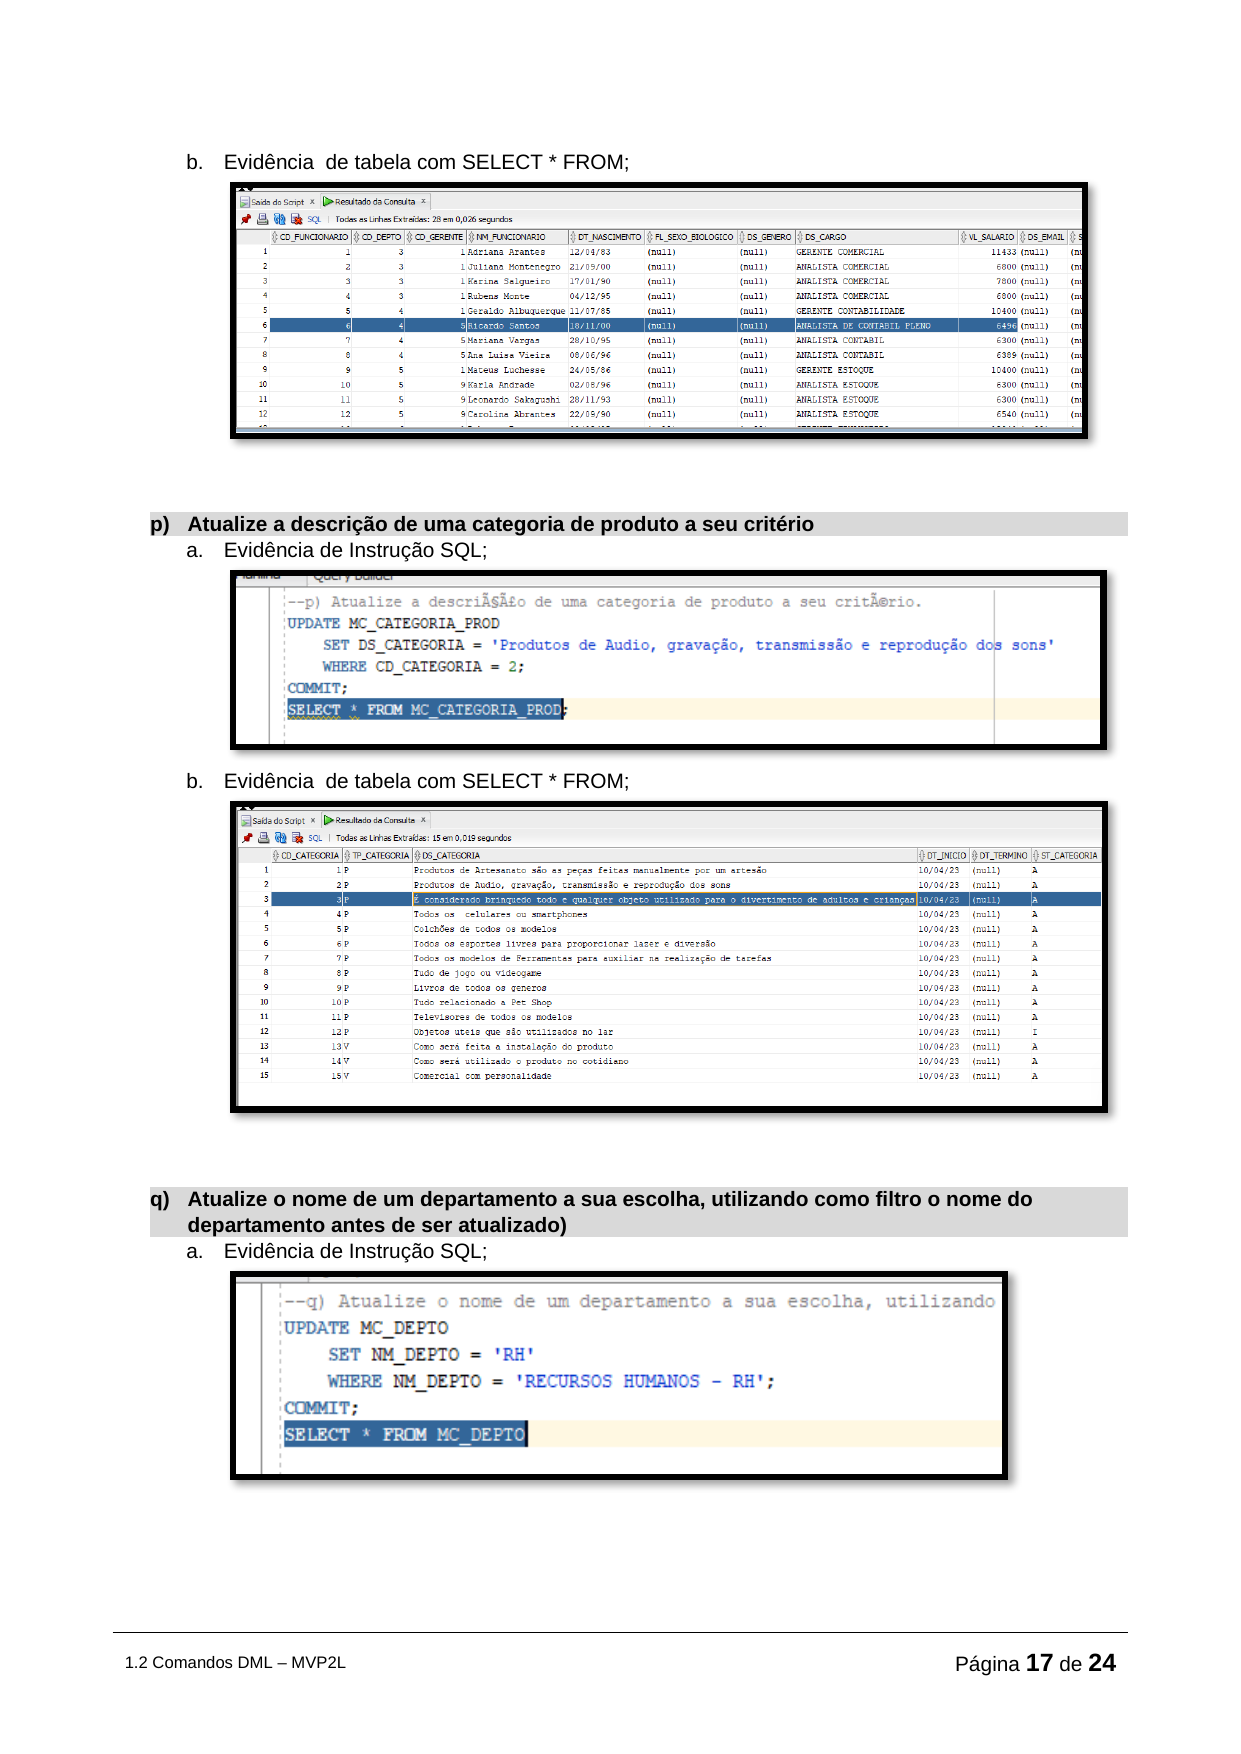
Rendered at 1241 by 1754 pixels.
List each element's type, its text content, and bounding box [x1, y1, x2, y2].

picture [236, 1277, 1002, 1474]
picture [236, 807, 1102, 1106]
picture [236, 576, 1100, 744]
picture [236, 188, 1082, 433]
subtitle Atualize o nome de um departamento a sua escolha, utilizando como filtro o nome do departamento antes de ser atualizado) [150, 1187, 1128, 1237]
subtitle Atualize a descrição de uma categoria de produto a seu critério [150, 512, 1128, 536]
list Evidência de Instrução SQL; [186, 1238, 1128, 1262]
